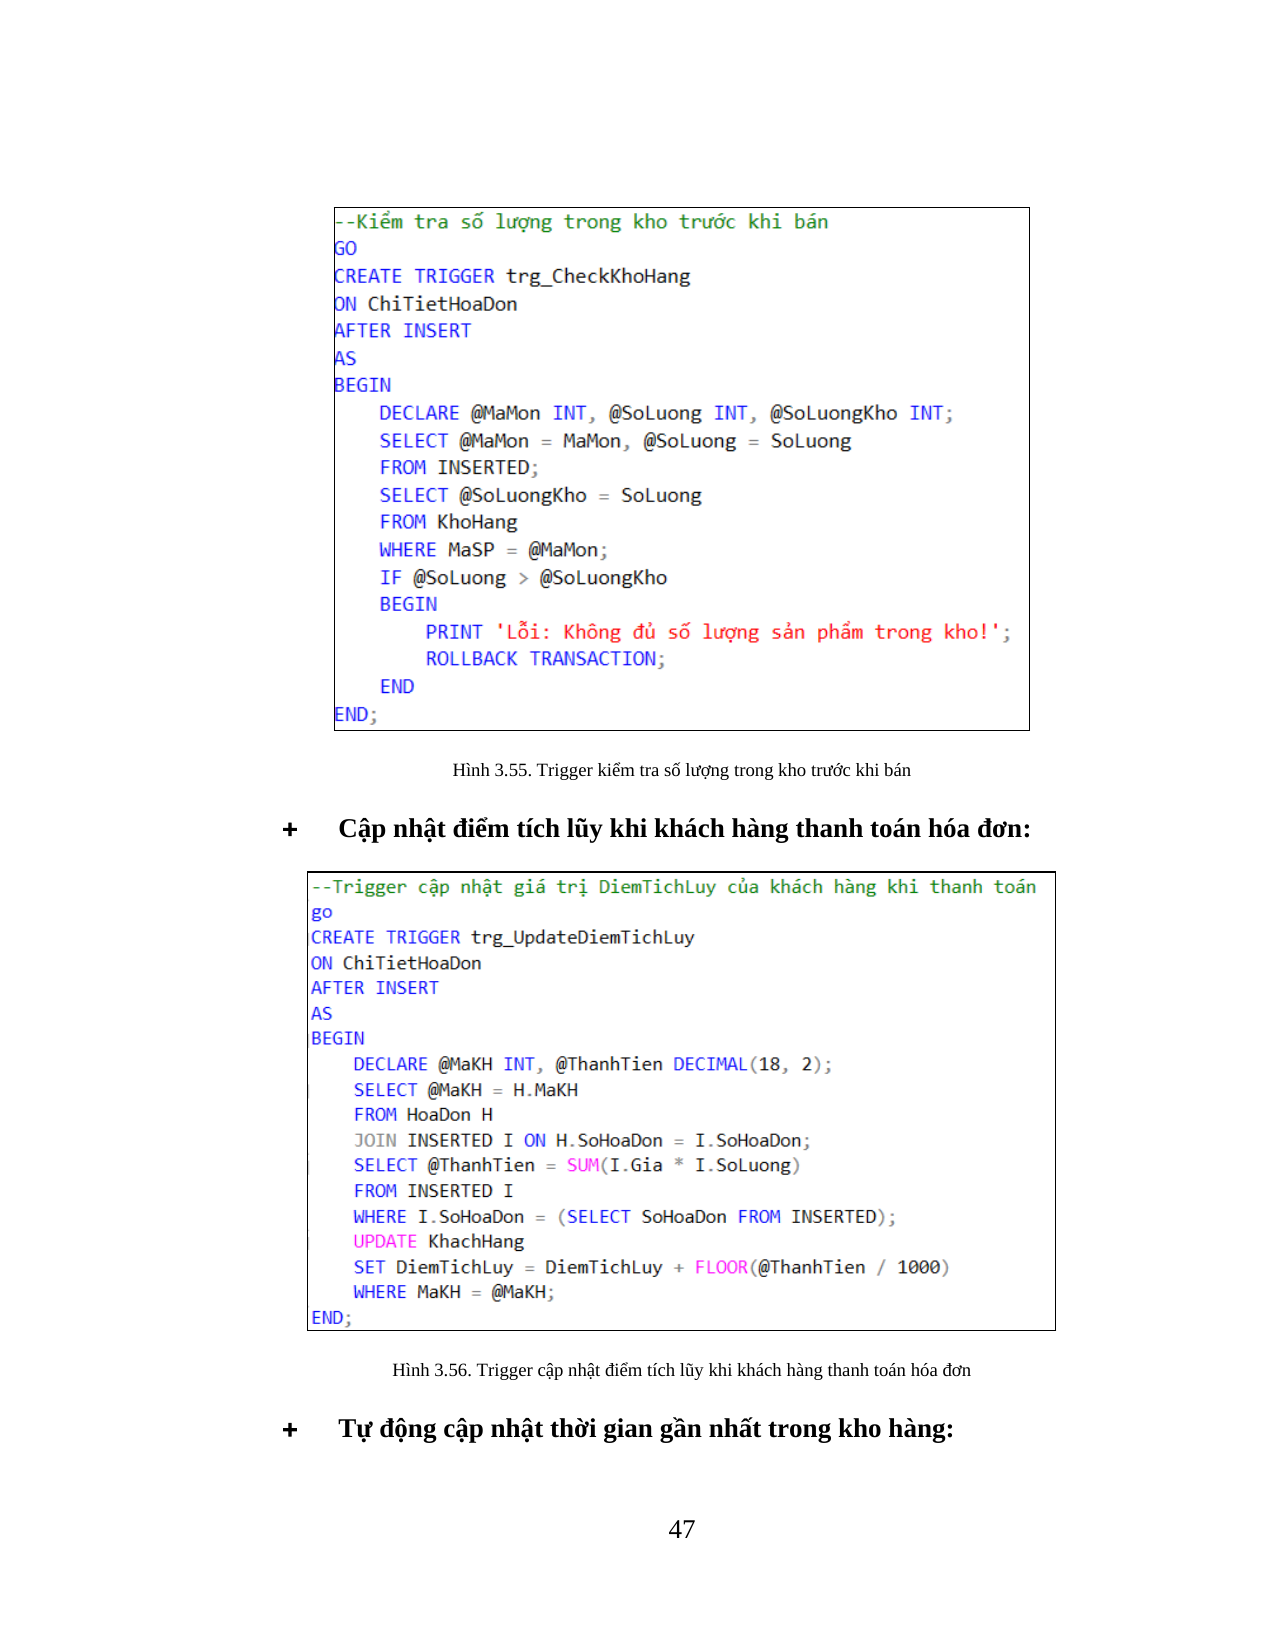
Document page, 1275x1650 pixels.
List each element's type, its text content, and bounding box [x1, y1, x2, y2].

list Tự động cập nhật thời gian gần nhất trong kho hàng: [282, 1412, 1157, 1444]
picture [335, 208, 1029, 730]
picture [308, 873, 1055, 1330]
list Cập nhật điểm tích lũy khi khách hàng thanh toán hóa đơn: [282, 812, 1157, 843]
